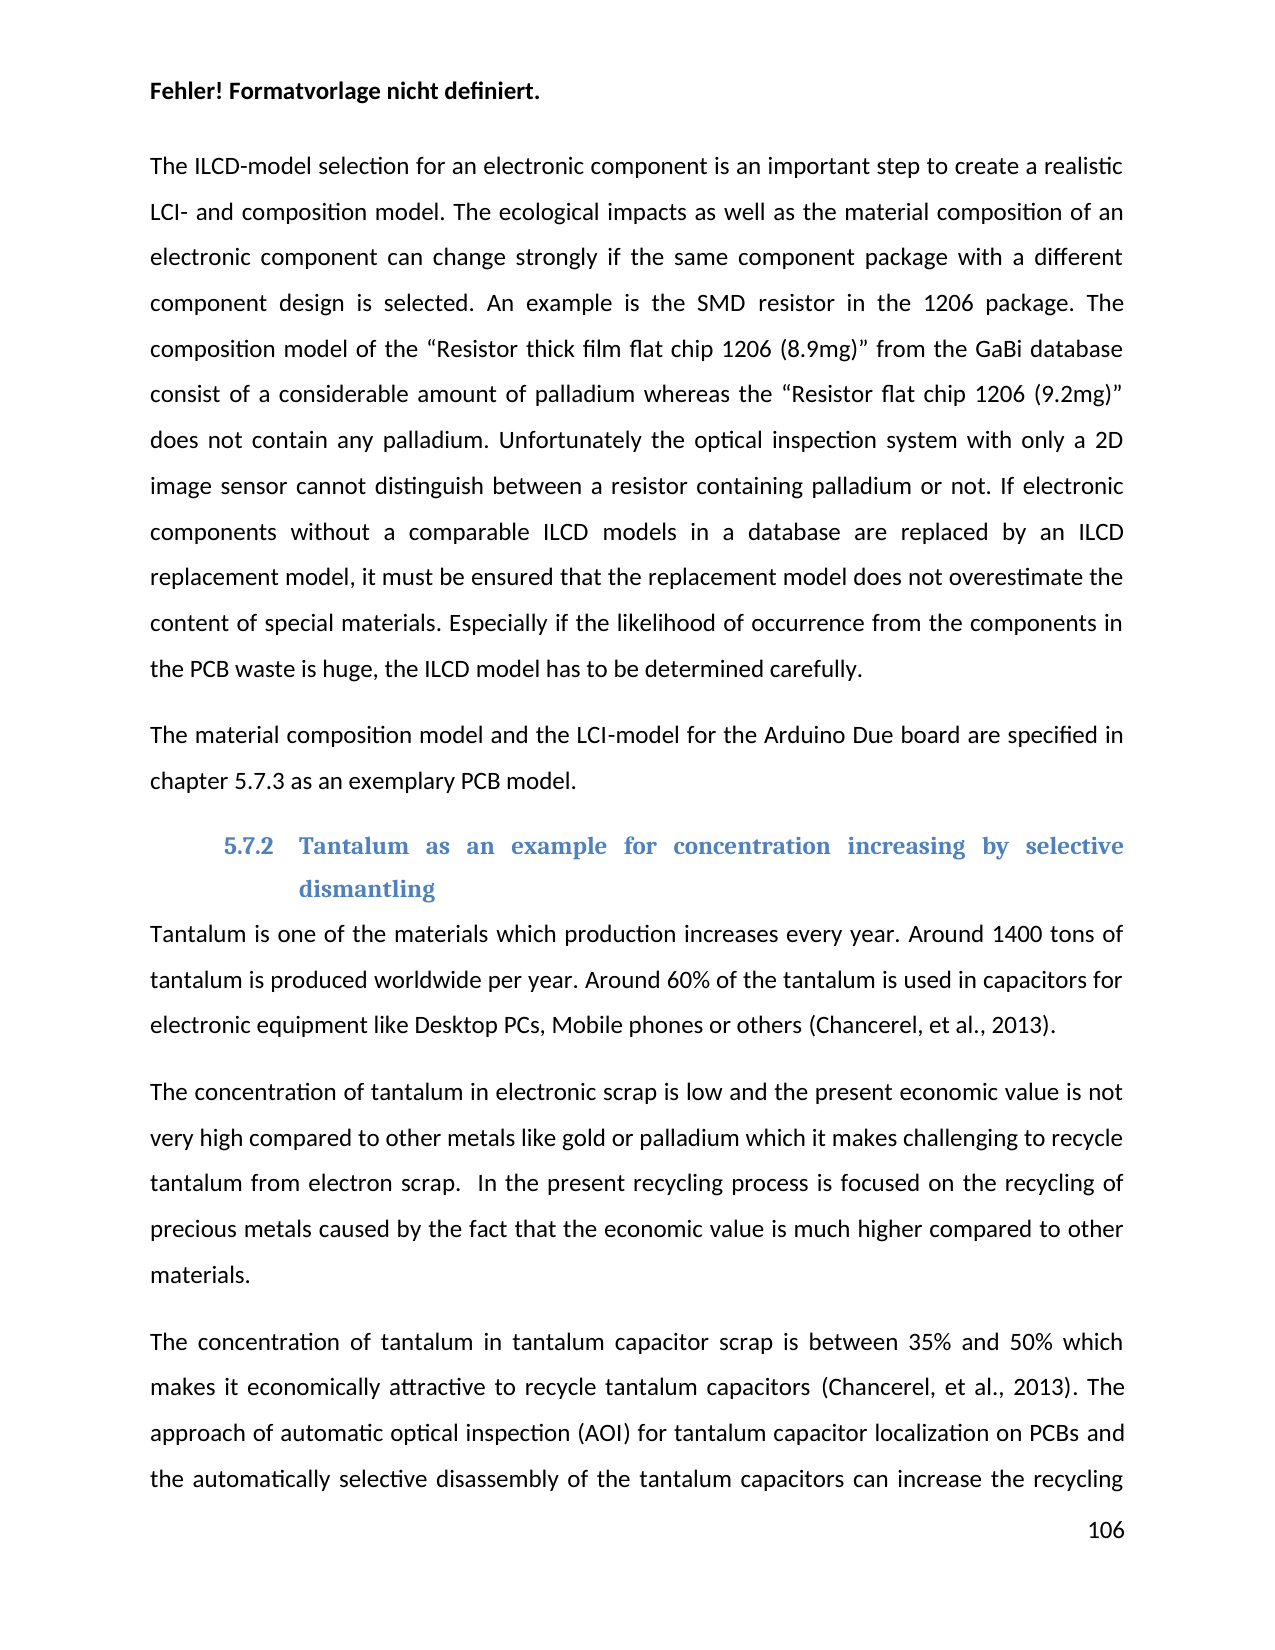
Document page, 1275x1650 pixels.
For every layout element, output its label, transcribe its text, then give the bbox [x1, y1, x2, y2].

text Tantalum is one of the materials which production increases every year. Around 1400 tons of tantalum is produced worldwide per year. Around 60% of the tantalum is used in capacitors for electronic equipment like Desktop PCs, Mobile phones or others . [150, 918, 1125, 1040]
subtitle Tantalum as an example for concentration increasing by selective dismantling [224, 832, 1125, 904]
text The material composition model and the LCI-model for the Arduino Due board are specified in chapter 5.7.3 as an exemplary PCB model. [150, 719, 1125, 796]
text The ILCD-model selection for an electronic component is an important step to create a realistic LCI- and composition model. The ecological impacts as well as the material composition of an electronic component can change strongly if the same component package with a different component design is selected. An example is the SMD resistor in the 1206 package. The composition model of the “Resistor thick film flat chip 1206 (8.9mg)” from the GaBi database consist of a considerable amount of palladium whereas the “Resistor flat chip 1206 (9.2mg)” does not contain any palladium. Unfortunately the optical inspection system with only a 2D image sensor cannot distinguish between a resistor containing palladium or not. If electronic components without a comparable ILCD models in a database are replaced by an ILCD replacement model, it must be ensured that the replacement model does not overestimate the content of special materials. Especially if the likelihood of occurrence from the components in the PCB waste is huge, the ILCD model has to be determined carefully. [150, 150, 1125, 683]
text The concentration of tantalum in electronic scrap is low and the present economic value is not very high compared to other metals like gold or palladium which it makes challenging to recycle tantalum from electron scrap. In the present recycling process is focused on the recycling of precious metals caused by the fact that the economic value is much higher compared to other materials. [150, 1076, 1125, 1289]
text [150, 1326, 1125, 1493]
